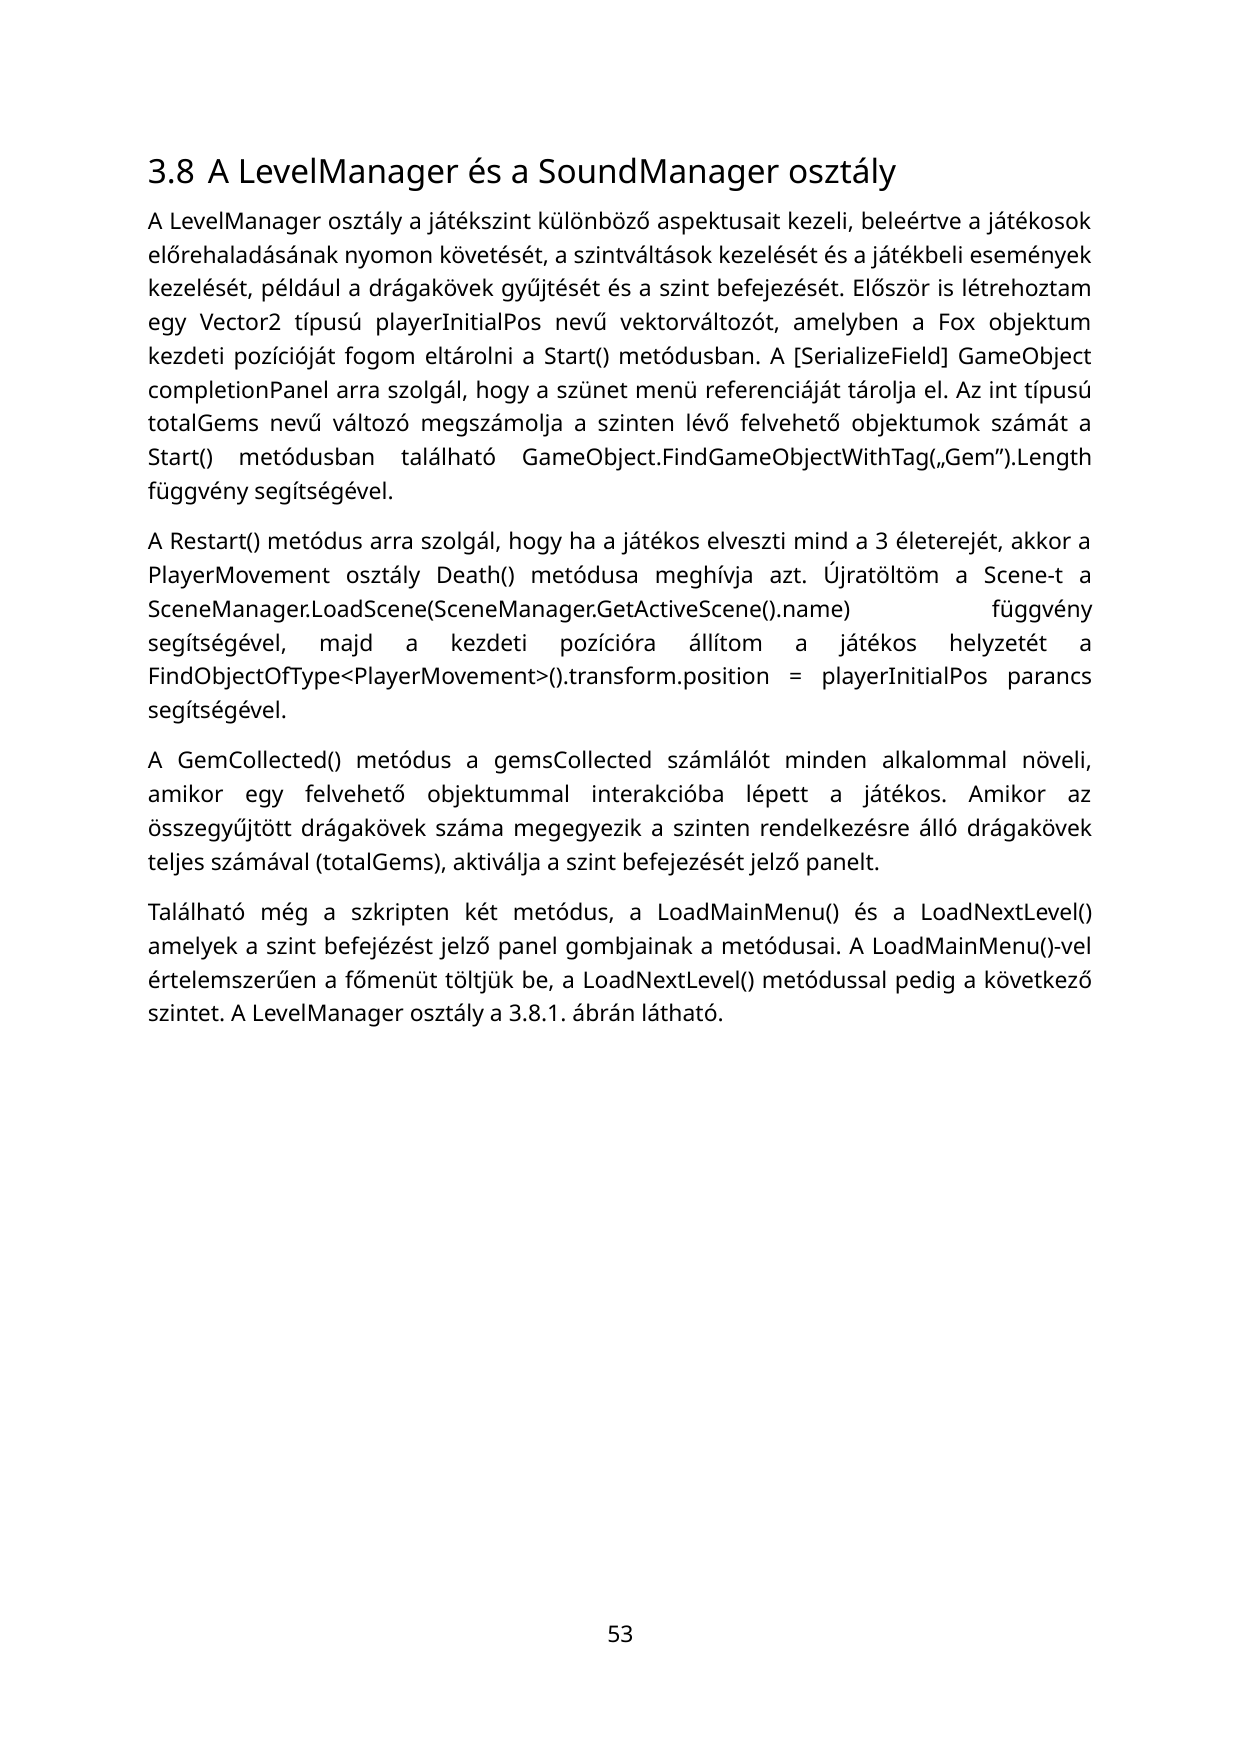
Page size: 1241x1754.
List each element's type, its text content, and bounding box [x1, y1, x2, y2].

subtitle A LevelManager és a SoundManager osztály [148, 148, 1093, 193]
text A GemCollected() metódus a gemsCollected számlálót minden alkalommal növeli, amikor egy felvehető objektummal interakcióba lépett a játékos. Amikor az összegyűjtött drágakövek száma megegyezik a szinten rendelkezésre álló drágakövek teljes számával (totalGems), aktiválja a szint befejezését jelző panelt. [148, 744, 1093, 877]
text Található még a szkripten két metódus, a LoadMainMenu() és a LoadNextLevel() amelyek a szint befejézést jelző panel gombjainak a metódusai. A LoadMainMenu()-vel értelemszerűen a főmenüt töltjük be, a LoadNextLevel() metódussal pedig a következő szintet. A LevelManager osztály a 3.8.1. ábrán látható. [148, 896, 1093, 1029]
text A LevelManager osztály a játékszint különböző aspektusait kezeli, beleértve a játékosok előrehaladásának nyomon követését, a szintváltások kezelését és a játékbeli események kezelését, például a drágakövek gyűjtését és a szint befejezését. Először is létrehoztam egy Vector2 típusú playerInitialPos nevű vektorváltozót, amelyben a Fox objektum kezdeti pozícióját fogom eltárolni a Start() metódusban. A [SerializeField] GameObject completionPanel arra szolgál, hogy a szünet menü referenciáját tárolja el. Az int típusú totalGems nevű változó megszámolja a szinten lévő felvehető objektumok számát a Start() metódusban található GameObject.FindGameObjectWithTag(„Gem”).Length függvény segítségével. [148, 205, 1093, 506]
text A Restart() metódus arra szolgál, hogy ha a játékos elveszti mind a 3 életerejét, akkor a PlayerMovement osztály Death() metódusa meghívja azt. Újratöltöm a Scene-t a SceneManager.LoadScene(SceneManager.GetActiveScene().name) függvény segítségével, majd a kezdeti pozícióra állítom a játékos helyzetét a FindObjectOfType<PlayerMovement>().transform.position = playerInitialPos parancs segítségével. [148, 525, 1093, 725]
